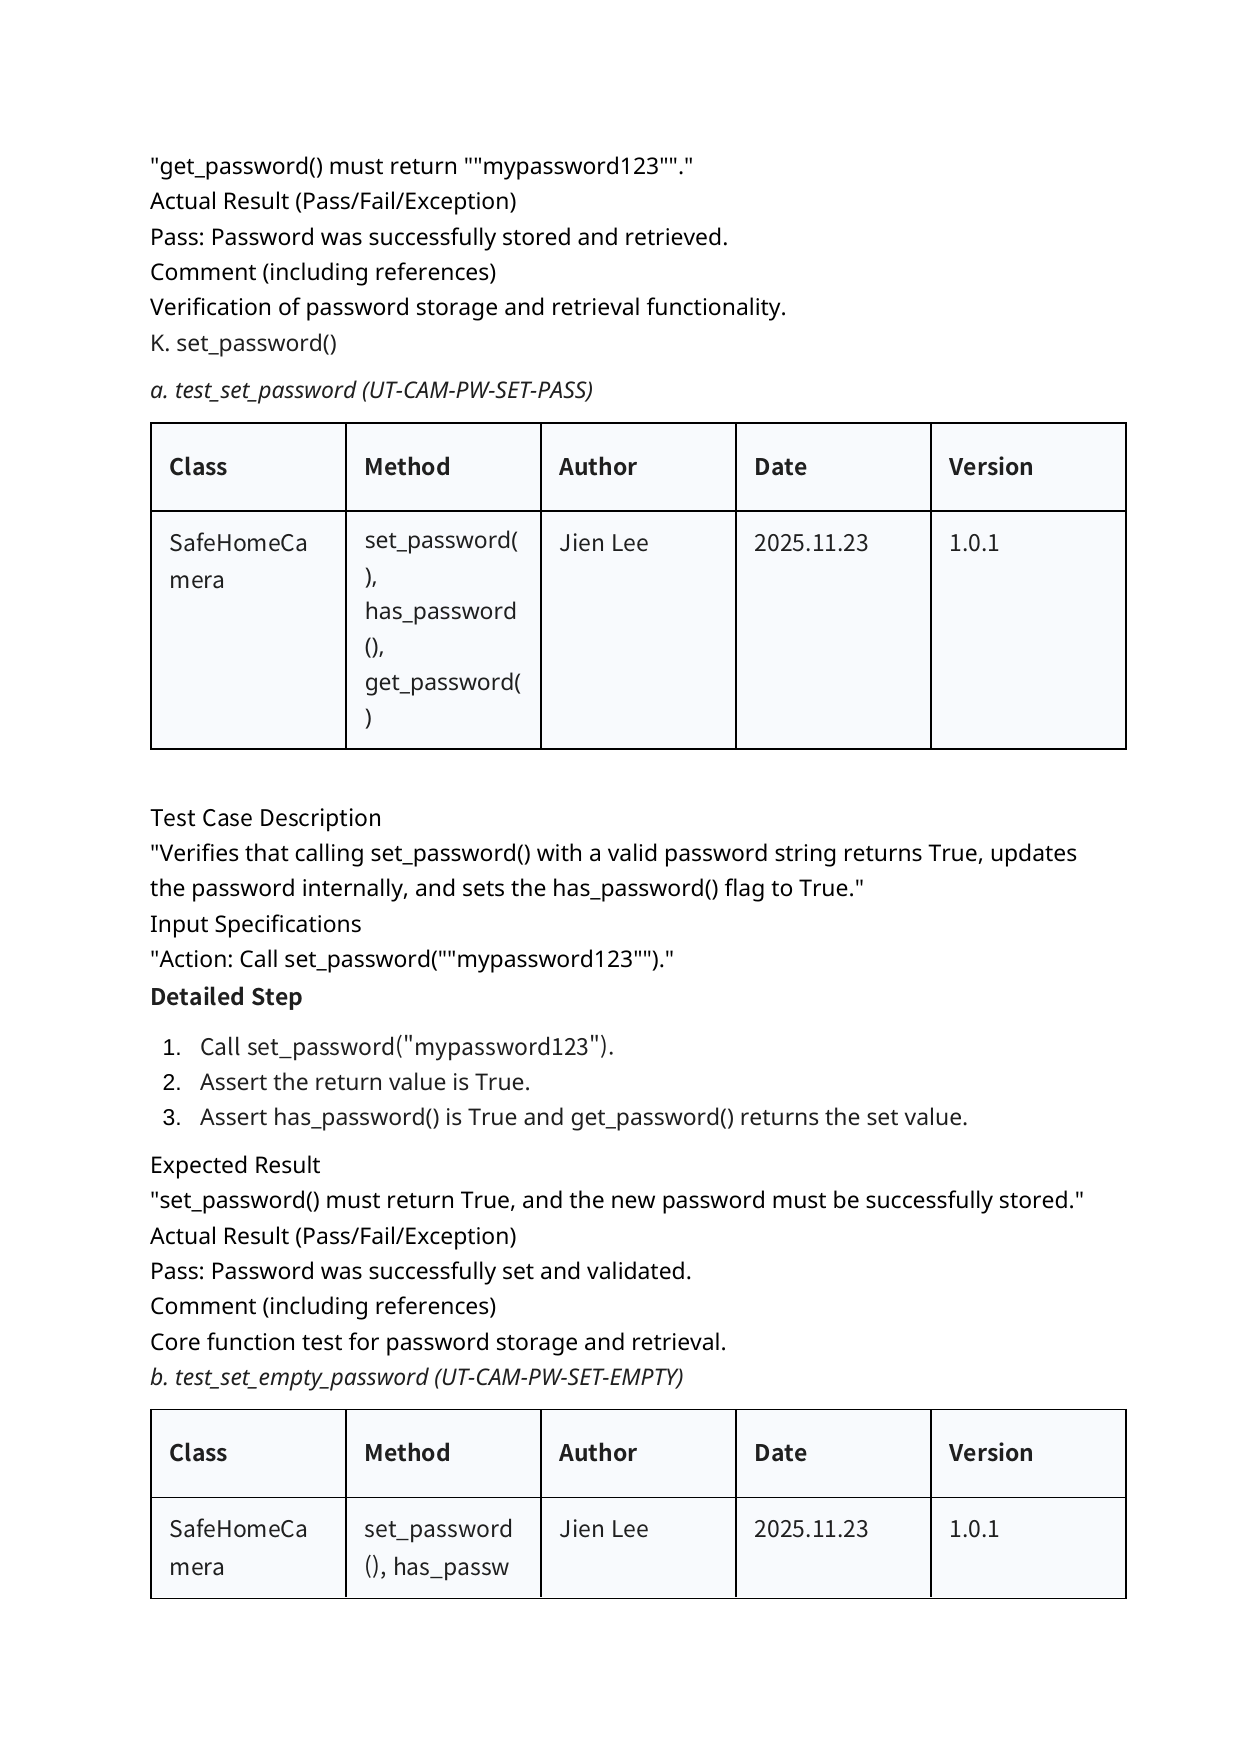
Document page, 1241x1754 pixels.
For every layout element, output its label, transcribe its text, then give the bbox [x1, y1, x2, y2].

subtitle b. test_set_empty_password (UT-CAM-PW-SET-EMPTY) [150, 1361, 1090, 1392]
text "get_password() must return ""mypassword123""." [150, 150, 1090, 181]
text Pass: Password was successfully stored and retrieved. [150, 221, 1090, 252]
text "Action: Call set_password(""mypassword123"")." [150, 943, 1090, 974]
list Assert has_password() is True and get_password() returns the set value. [162, 1101, 1090, 1132]
list Call set_password("mypassword123"). [162, 1028, 1090, 1062]
subtitle K. set_password() [150, 327, 1090, 358]
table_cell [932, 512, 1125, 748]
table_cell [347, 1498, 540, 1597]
text Pass: Password was successfully set and validated. [150, 1255, 1090, 1286]
subtitle a. test_set_password (UT-CAM-PW-SET-PASS) [150, 374, 1090, 406]
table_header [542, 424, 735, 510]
text Actual Result (Pass/Fail/Exception) [150, 185, 1090, 217]
text "set_password() must return True, and the new password must be successfully stored." [150, 1184, 1090, 1216]
list Assert the return value is True. [162, 1066, 1090, 1097]
text Core function test for password storage and retrieval. [150, 1326, 1090, 1357]
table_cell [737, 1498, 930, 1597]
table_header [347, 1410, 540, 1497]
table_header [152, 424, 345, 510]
text Verification of password storage and retrieval functionality. [150, 291, 1090, 322]
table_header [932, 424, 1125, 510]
text Input Specifications [150, 908, 1090, 939]
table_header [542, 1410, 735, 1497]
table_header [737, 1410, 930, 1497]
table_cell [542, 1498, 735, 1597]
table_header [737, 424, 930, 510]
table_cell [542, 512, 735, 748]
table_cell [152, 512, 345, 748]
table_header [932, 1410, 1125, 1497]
text Detailed Step [150, 978, 1090, 1012]
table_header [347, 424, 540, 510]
text Comment (including references) [150, 256, 1090, 287]
text Expected Result [150, 1149, 1090, 1180]
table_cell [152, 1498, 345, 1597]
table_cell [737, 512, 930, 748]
text Comment (including references) [150, 1290, 1090, 1321]
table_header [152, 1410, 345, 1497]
text Actual Result (Pass/Fail/Exception) [150, 1219, 1090, 1251]
text Test Case Description [150, 799, 1090, 833]
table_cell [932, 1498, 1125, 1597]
text "Verifies that calling set_password() with a valid password string returns True, updates the password internally, and sets the has_password() flag to True." [150, 837, 1090, 904]
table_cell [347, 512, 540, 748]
